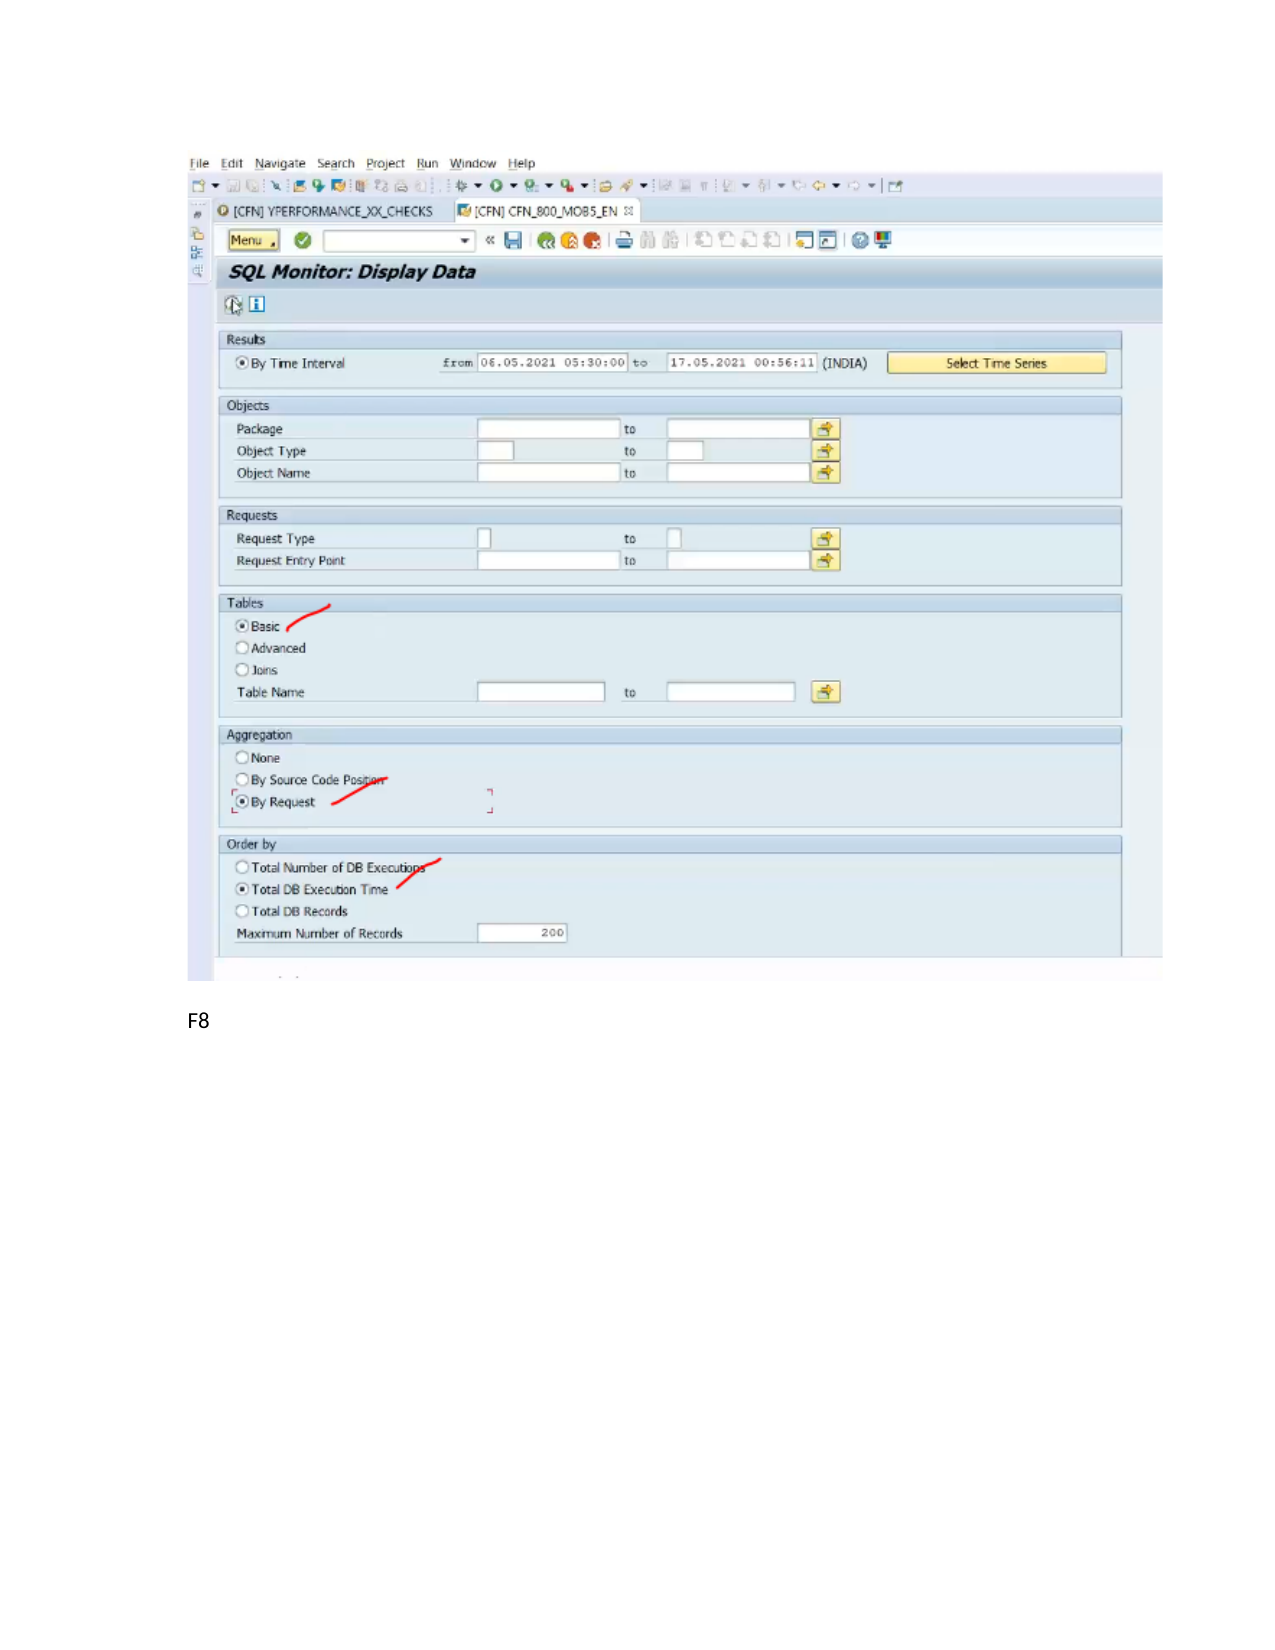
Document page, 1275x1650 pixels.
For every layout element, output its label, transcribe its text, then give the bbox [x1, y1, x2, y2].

text F8 [187, 1006, 1125, 1034]
picture [187, 150, 1163, 981]
